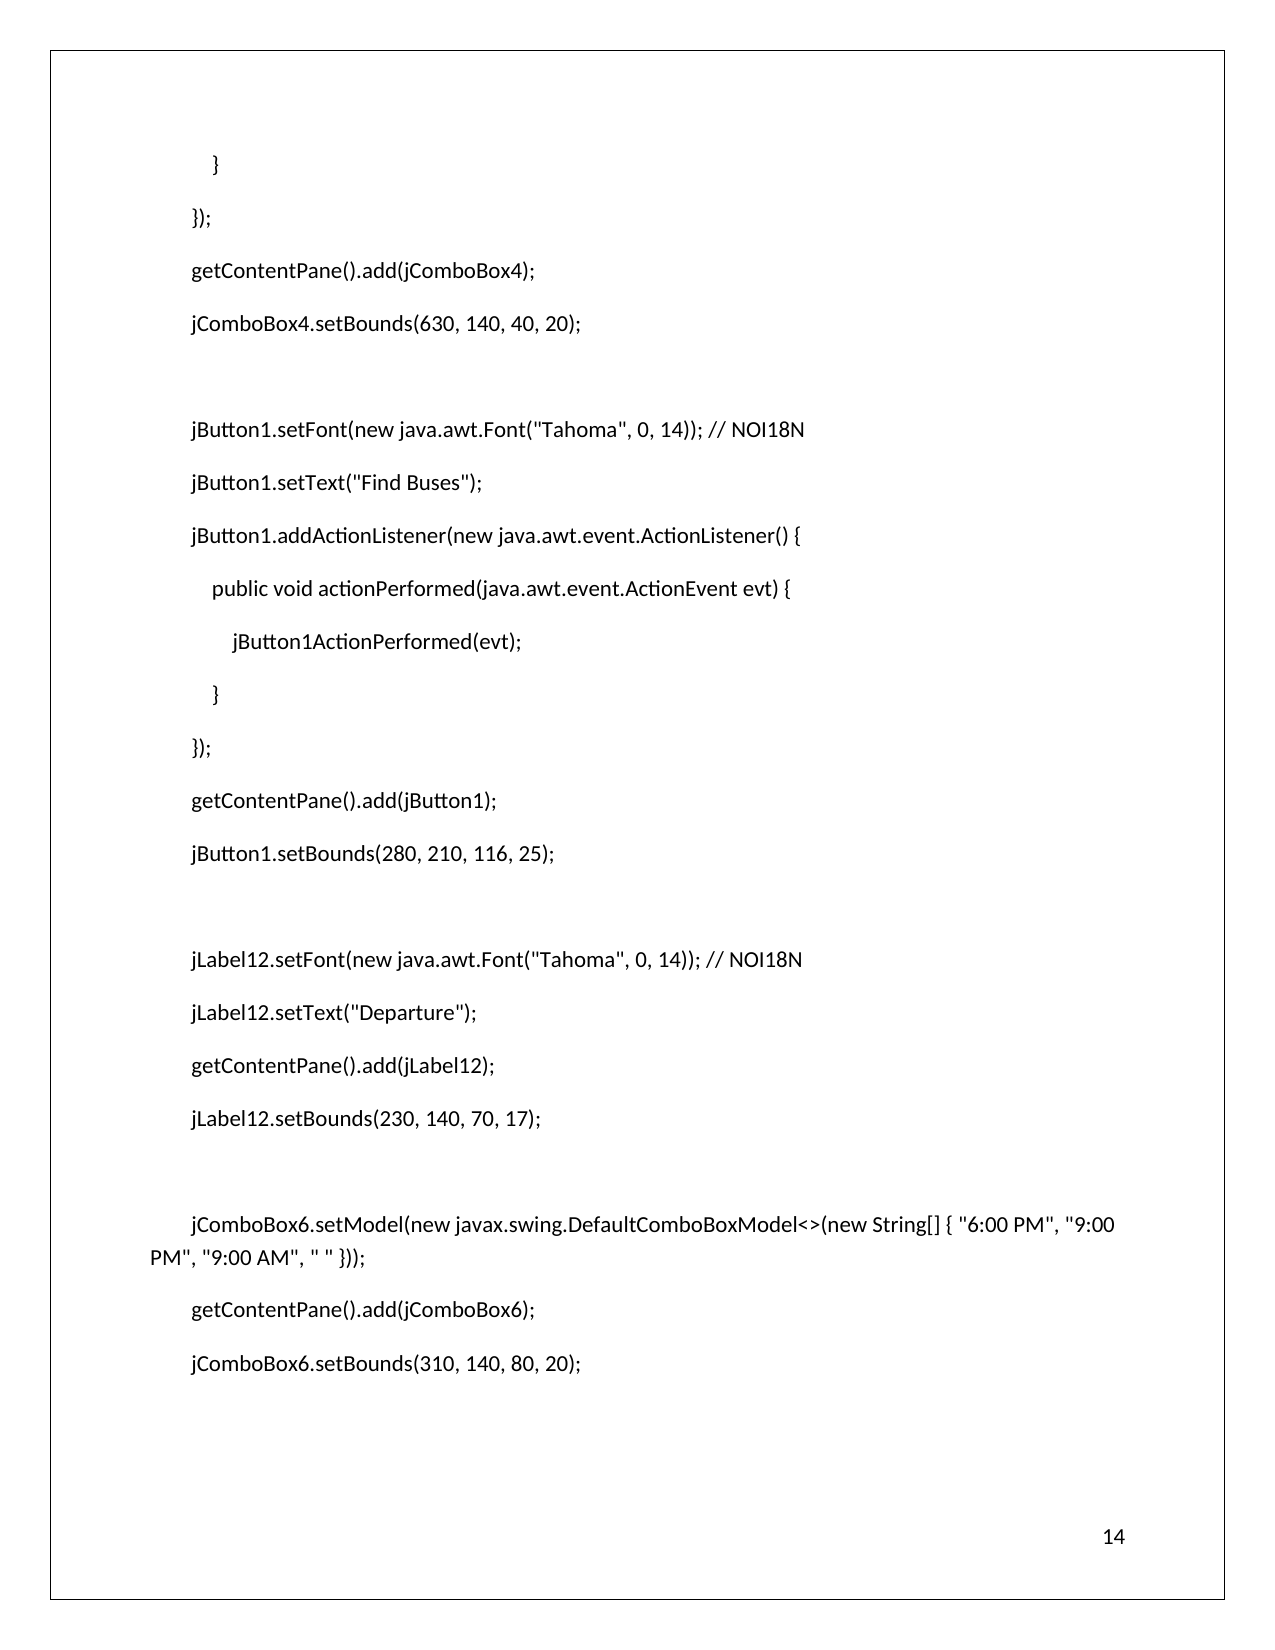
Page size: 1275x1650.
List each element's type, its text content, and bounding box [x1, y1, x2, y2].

text } [150, 680, 1125, 708]
text jButton1.addActionListener(new java.awt.event.ActionListener() { [150, 521, 1125, 549]
text jButton1.setText("Find Buses"); [150, 468, 1125, 496]
text getContentPane().add(jLabel12); [150, 1051, 1125, 1079]
text } [150, 150, 1125, 178]
text jLabel12.setText("Departure"); [150, 998, 1125, 1026]
text jComboBox6.setModel(new javax.swing.DefaultComboBoxModel<>(new String[] { "6:00 PM", "9:00 PM", "9:00 AM", " " })); [150, 1210, 1125, 1271]
text getContentPane().add(jButton1); [150, 786, 1125, 814]
text jButton1ActionPerformed(evt); [150, 627, 1125, 655]
text jButton1.setFont(new java.awt.Font("Tahoma", 0, 14)); // NOI18N [150, 415, 1125, 443]
text jButton1.setBounds(280, 210, 116, 25); [150, 839, 1125, 867]
text jLabel12.setBounds(230, 140, 70, 17); [150, 1104, 1125, 1132]
text getContentPane().add(jComboBox6); [150, 1296, 1125, 1324]
text }); [150, 733, 1125, 761]
text jComboBox6.setBounds(310, 140, 80, 20); [150, 1349, 1125, 1377]
text public void actionPerformed(java.awt.event.ActionEvent evt) { [150, 574, 1125, 602]
text jComboBox4.setBounds(630, 140, 40, 20); [150, 309, 1125, 337]
text jLabel12.setFont(new java.awt.Font("Tahoma", 0, 14)); // NOI18N [150, 945, 1125, 973]
text }); [150, 203, 1125, 231]
text getContentPane().add(jComboBox4); [150, 256, 1125, 284]
